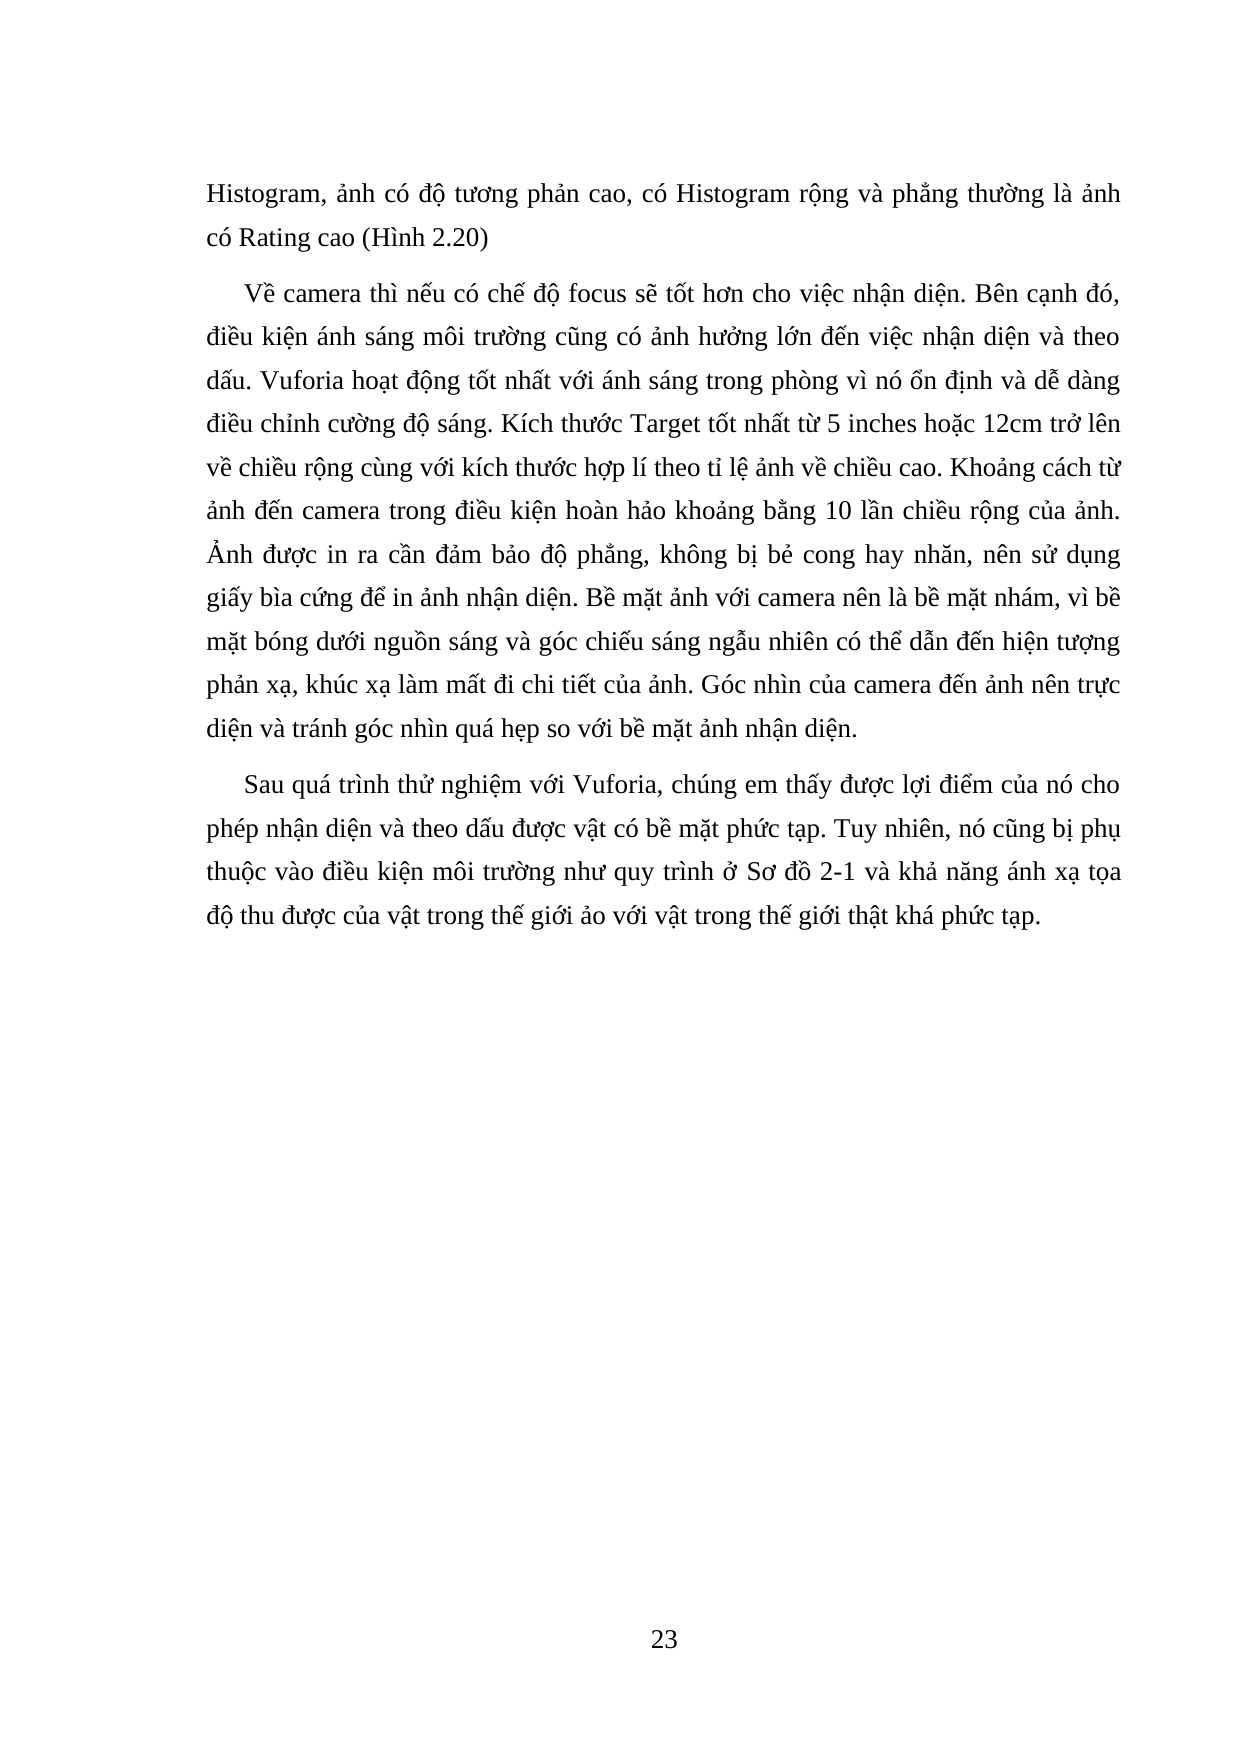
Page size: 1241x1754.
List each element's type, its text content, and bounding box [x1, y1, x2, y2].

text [206, 177, 1122, 252]
text Sau quá trình thử nghiệm với Vuforia, chúng em thấy được lợi điểm của nó cho phép nhận diện và theo dấu được vật có bề mặt phức tạp. Tuy nhiên, nó cũng bị phụ thuộc vào điều kiện môi trường như quy trình ở Sơ đồ 2-1 và khả năng ánh xạ tọa độ thu được của vật trong thế giới ảo với vật trong thế giới thật khá phức tạp. [206, 768, 1122, 930]
text Về camera thì nếu có chế độ focus sẽ tốt hơn cho việc nhận diện. Bên cạnh đó, điều kiện ánh sáng môi trường cũng có ảnh hưởng lớn đến việc nhận diện và theo dấu. Vuforia hoạt động tốt nhất với ánh sáng trong phòng vì nó ổn định và dễ dàng điều chỉnh cường độ sáng. Kích thước Target tốt nhất từ 5 inches hoặc 12cm trở lên về chiều rộng cùng với kích thước hợp lí theo tỉ lệ ảnh về chiều cao. Khoảng cách từ ảnh đến camera trong điều kiện hoàn hảo khoảng bằng 10 lần chiều rộng của ảnh. Ảnh được in ra cần đảm bảo độ phẳng, không bị bẻ cong hay nhăn, nên sử dụng giấy bìa cứng để in ảnh nhận diện. Bề mặt ảnh với camera nên là bề mặt nhám, vì bề mặt bóng dưới nguồn sáng và góc chiếu sáng ngẫu nhiên có thể dẫn đến hiện tượng phản xạ, khúc xạ làm mất đi chi tiết của ảnh. Góc nhìn của camera đến ảnh nên trực diện và tránh góc nhìn quá hẹp so với bề mặt ảnh nhận diện. [206, 277, 1122, 743]
